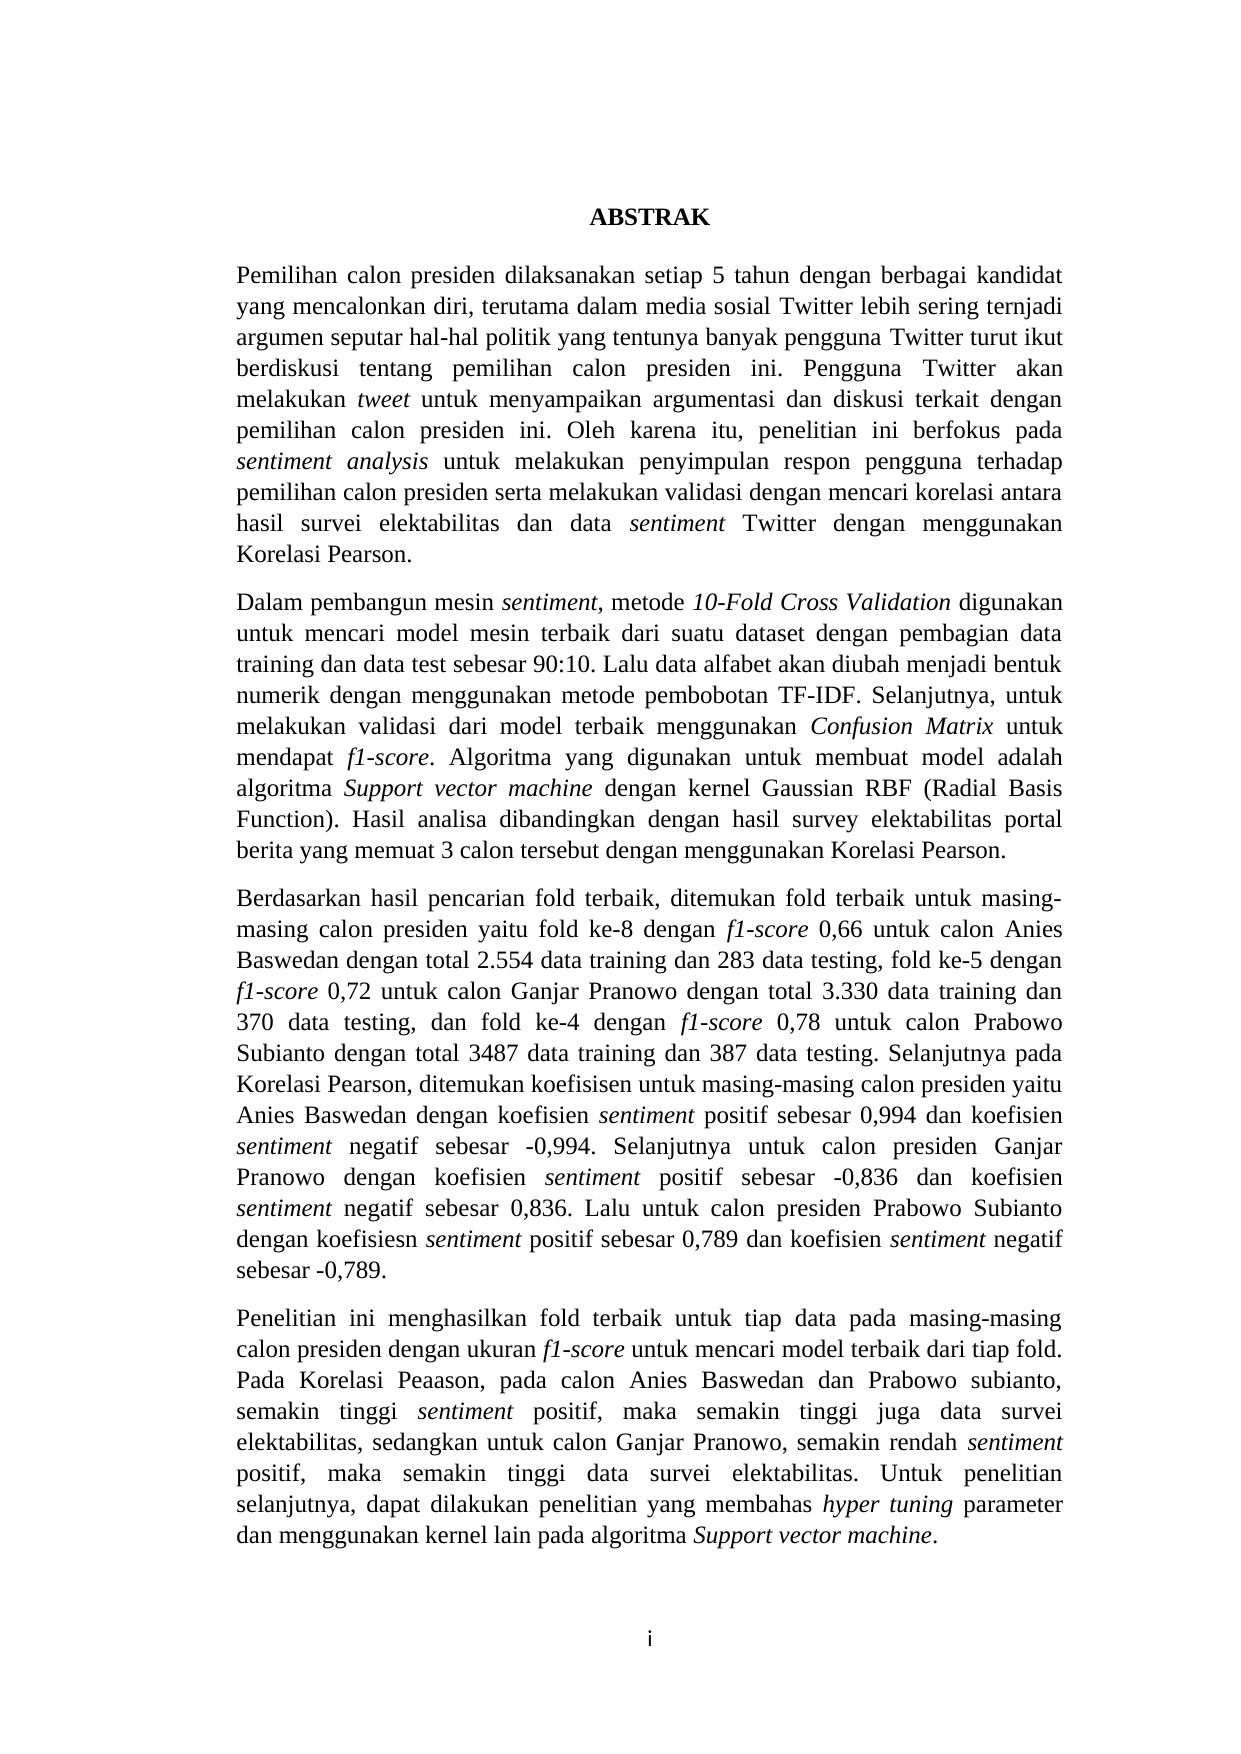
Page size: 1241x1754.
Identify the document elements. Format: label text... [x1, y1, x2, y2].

text Penelitian ini menghasilkan fold terbaik untuk tiap data pada masing-masing calon presiden dengan ukuran f1-score untuk mencari model terbaik dari tiap fold. Pada Korelasi Peaason, pada calon Anies Baswedan dan Prabowo subianto, semakin tinggi sentiment positif, maka semakin tinggi juga data survei elektabilitas, sedangkan untuk calon Ganjar Pranowo, semakin rendah sentiment positif, maka semakin tinggi data survei elektabilitas. Untuk penelitian selanjutnya, dapat dilakukan penelitian yang membahas hyper tuning parameter dan menggunakan kernel lain pada algoritma Support vector machine. [236, 1303, 1063, 1549]
text Pemilihan calon presiden dilaksanakan setiap 5 tahun dengan berbagai kandidat yang mencalonkan diri, terutama dalam media sosial Twitter lebih sering ternjadi argumen seputar hal-hal politik yang tentunya banyak pengguna Twitter turut ikut berdiskusi tentang pemilihan calon presiden ini. Pengguna Twitter akan melakukan tweet untuk menyampaikan argumentasi dan diskusi terkait dengan pemilihan calon presiden ini. Oleh karena itu, penelitian ini berfokus pada sentiment analysis untuk melakukan penyimpulan respon pengguna terhadap pemilihan calon presiden serta melakukan validasi dengan mencari korelasi antara hasil survei elektabilitas dan data sentiment Twitter dengan menggunakan Korelasi Pearson. [236, 260, 1063, 568]
text Berdasarkan hasil pencarian fold terbaik, ditemukan fold terbaik untuk masing-masing calon presiden yaitu fold ke-8 dengan f1-score 0,66 untuk calon Anies Baswedan dengan total 2.554 data training dan 283 data testing, fold ke-5 dengan f1-score 0,72 untuk calon Ganjar Pranowo dengan total 3.330 data training dan 370 data testing, dan fold ke-4 dengan f1-score 0,78 untuk calon Prabowo Subianto dengan total 3487 data training dan 387 data testing. Selanjutnya pada Korelasi Pearson, ditemukan koefisisen untuk masing-masing calon presiden yaitu Anies Baswedan dengan koefisien sentiment positif sebesar 0,994 dan koefisien sentiment negatif sebesar -0,994. Selanjutnya untuk calon presiden Ganjar Pranowo dengan koefisien sentiment positif sebesar -0,836 dan koefisien sentiment negatif sebesar 0,836. Lalu untuk calon presiden Prabowo Subianto dengan koefisiesn sentiment positif sebesar 0,789 dan koefisien sentiment negatif sebesar -0,789. [236, 883, 1063, 1284]
subtitle ABSTRAK [236, 202, 1063, 231]
text Dalam pembangun mesin sentiment, metode 10-Fold Cross Validation digunakan untuk mencari model mesin terbaik dari suatu dataset dengan pembagian data training dan data test sebesar 90:10. Lalu data alfabet akan diubah menjadi bentuk numerik dengan menggunakan metode pembobotan TF-IDF. Selanjutnya, untuk melakukan validasi dari model terbaik menggunakan Confusion Matrix untuk mendapat f1-score. Algoritma yang digunakan untuk membuat model adalah algoritma Support vector machine dengan kernel Gaussian RBF (Radial Basis Function). Hasil analisa dibandingkan dengan hasil survey elektabilitas portal berita yang memuat 3 calon tersebut dengan menggunakan Korelasi Pearson. [236, 587, 1063, 864]
